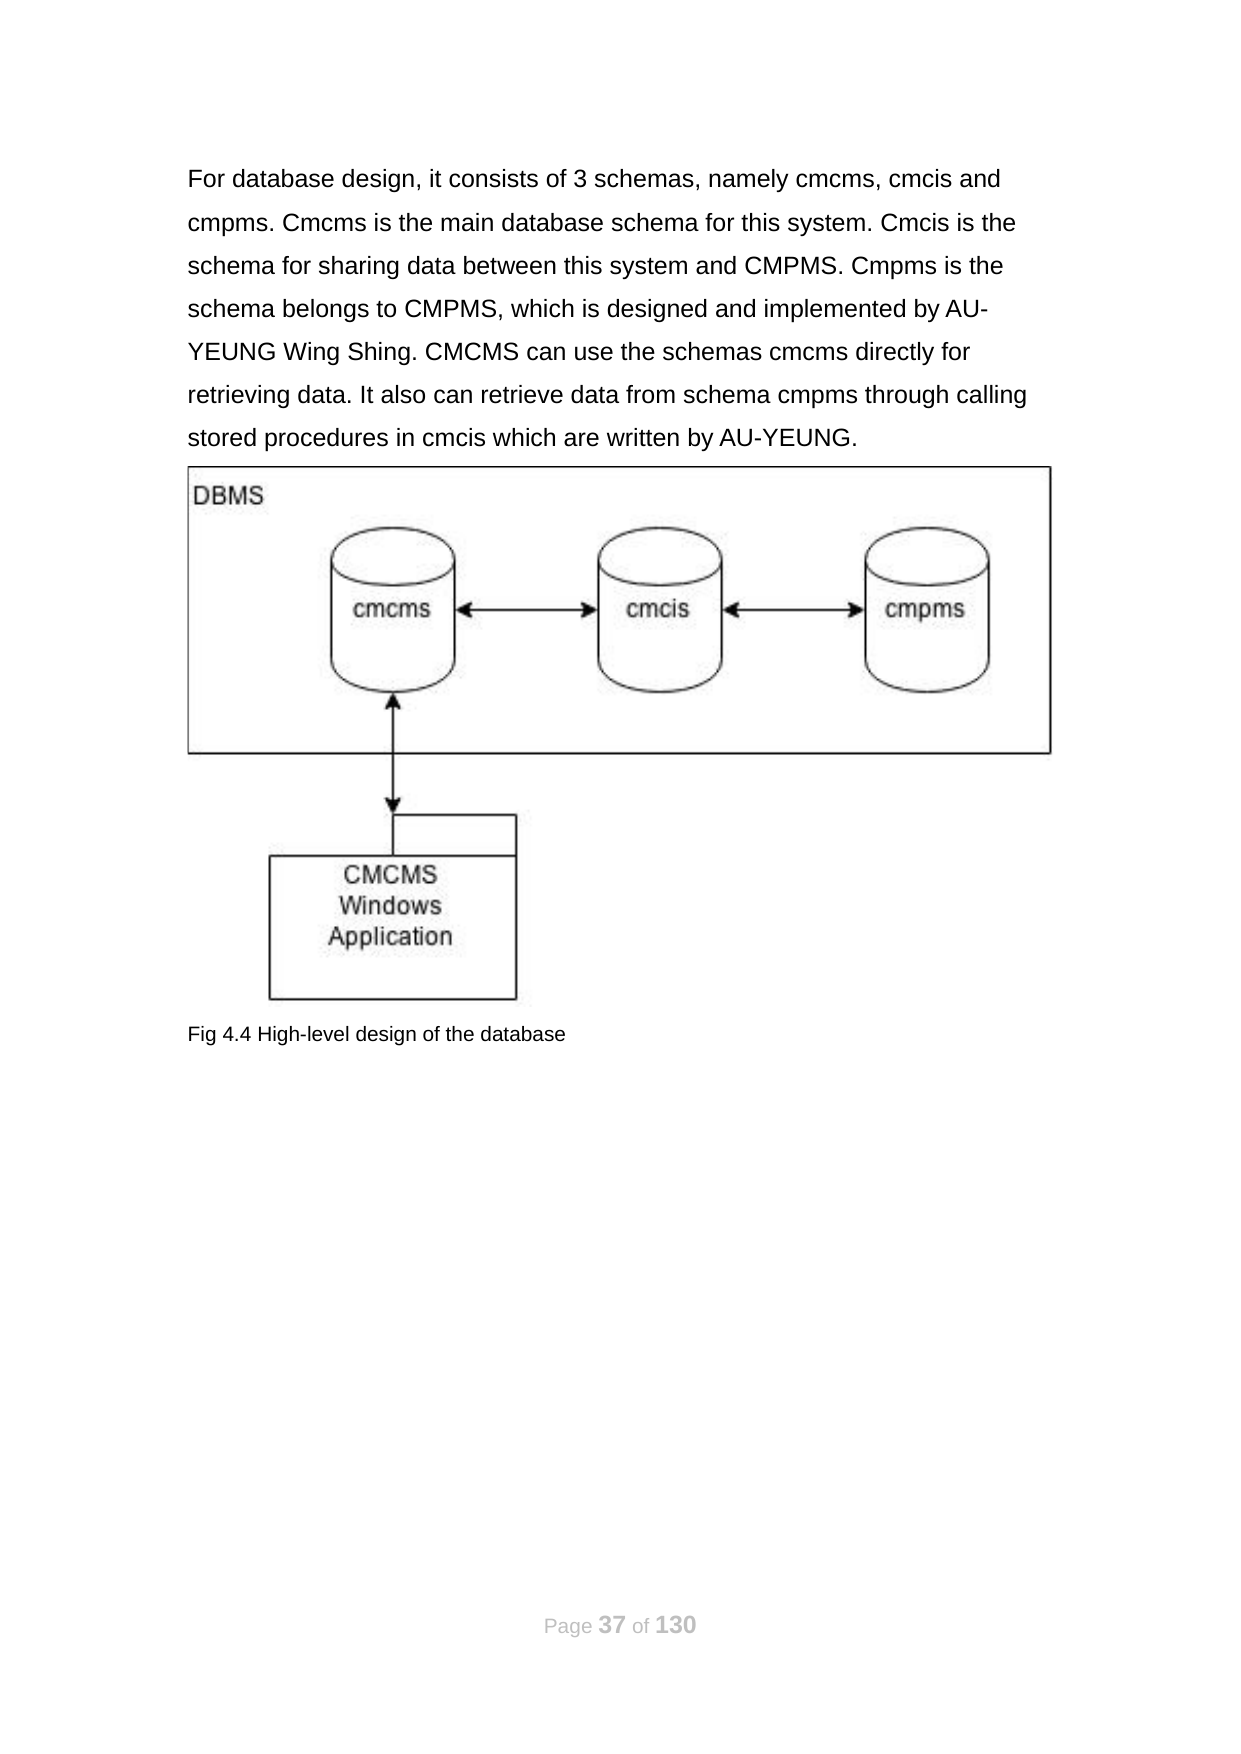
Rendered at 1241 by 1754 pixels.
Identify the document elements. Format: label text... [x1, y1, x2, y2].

text Fig . High-level design of the database [187, 1021, 1053, 1045]
picture [187, 466, 1054, 1007]
text For database design, it consists of 3 schemas, namely cmcms, cmcis and cmpms. Cmcms is the main database schema for this system. Cmcis is the schema for sharing data between this system and CMPMS. Cmpms is the schema belongs to CMPMS, which is designed and implemented by AU-YEUNG Wing Shing. CMCMS can use the schemas cmcms directly for retrieving data. It also can retrieve data from schema cmpms through calling stored procedures in cmcis which are written by AU-YEUNG. [187, 164, 1053, 452]
